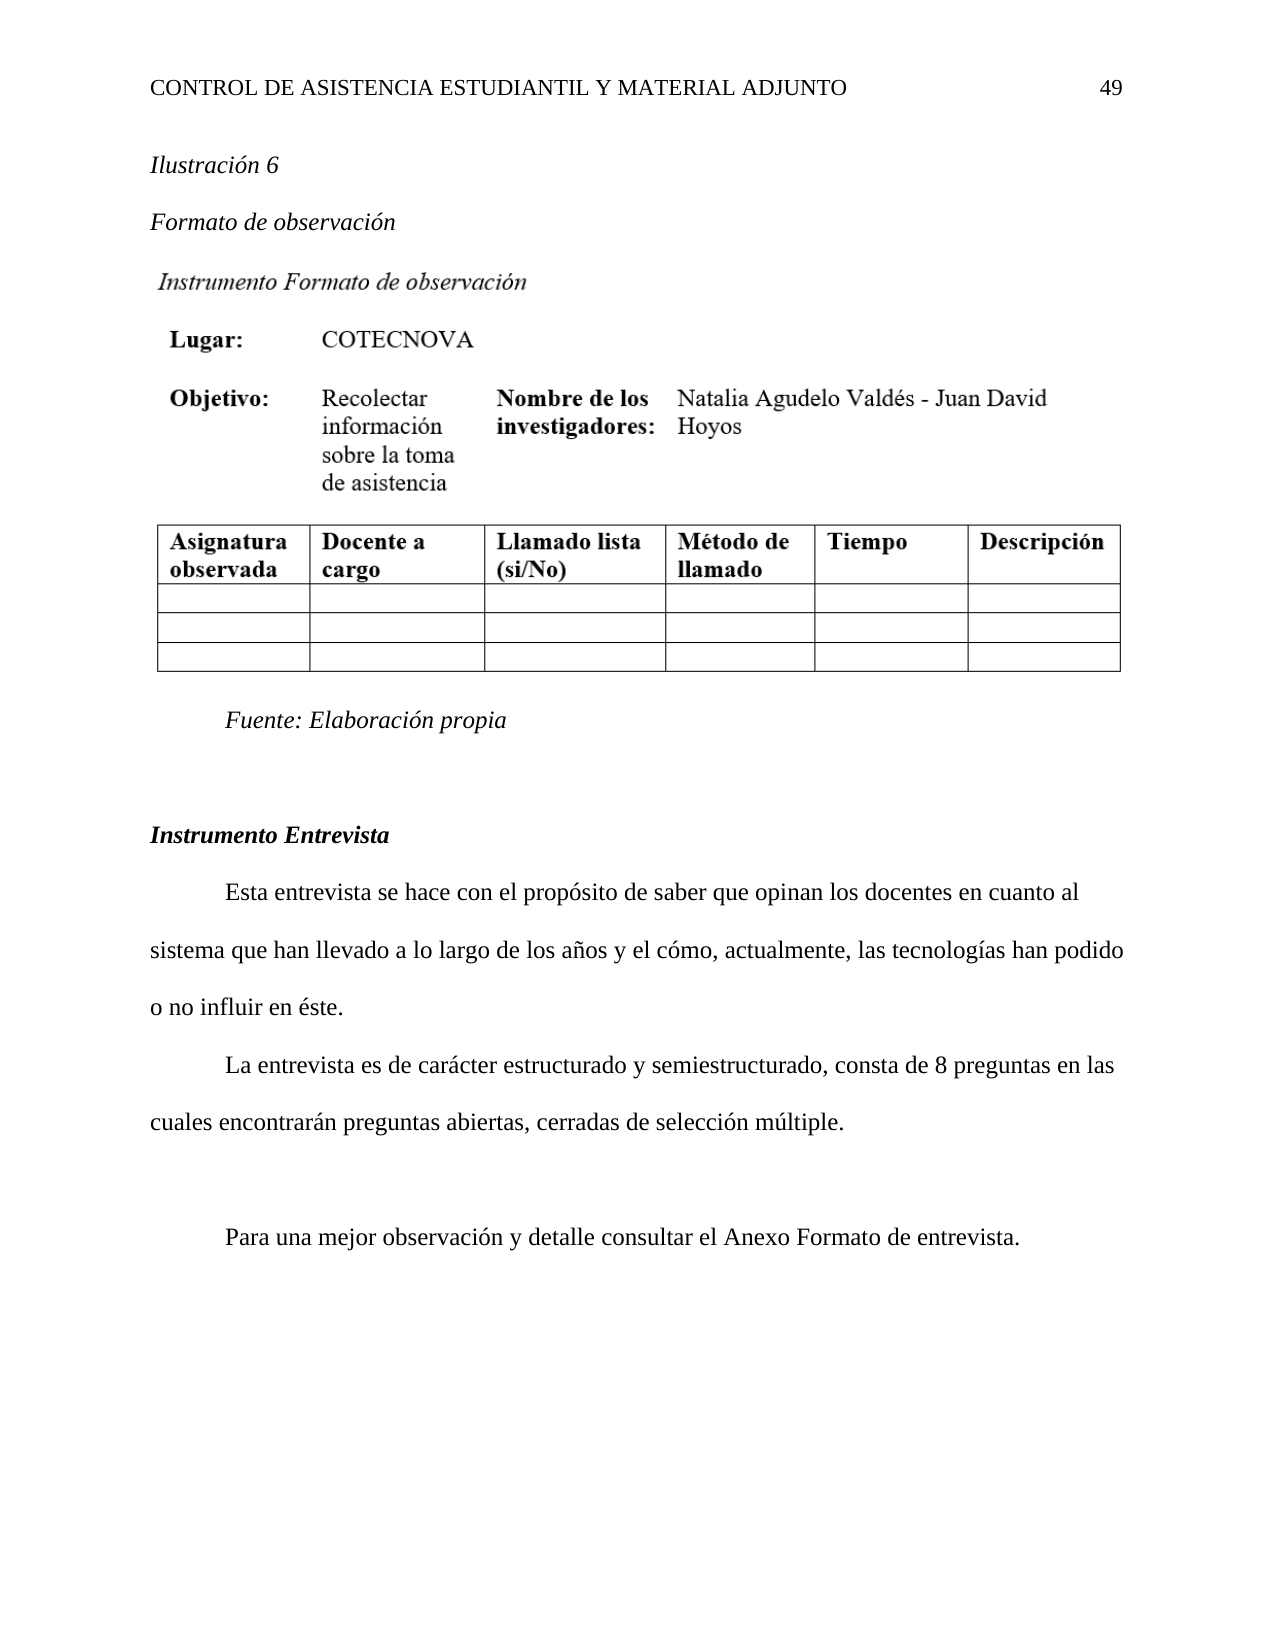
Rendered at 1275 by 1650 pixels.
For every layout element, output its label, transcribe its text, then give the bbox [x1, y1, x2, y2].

text Fuente: Elaboración propia [150, 705, 1125, 733]
text Para una mejor observación y detalle consultar el Anexo Formato de entrevista. [150, 1222, 1125, 1251]
picture [150, 265, 1125, 676]
text La entrevista es de carácter estructurado y semiestructurado, consta de 8 preguntas en las cuales encontrarán preguntas abiertas, cerradas de selección múltiple. [150, 1050, 1125, 1136]
text Esta entrevista se hace con el propósito de saber que opinan los docentes en cuanto al sistema que han llevado a lo largo de los años y el cómo, actualmente, las tecnologías han podido o no influir en éste. [150, 877, 1125, 1021]
subtitle Instrumento Entrevista [150, 820, 1125, 848]
